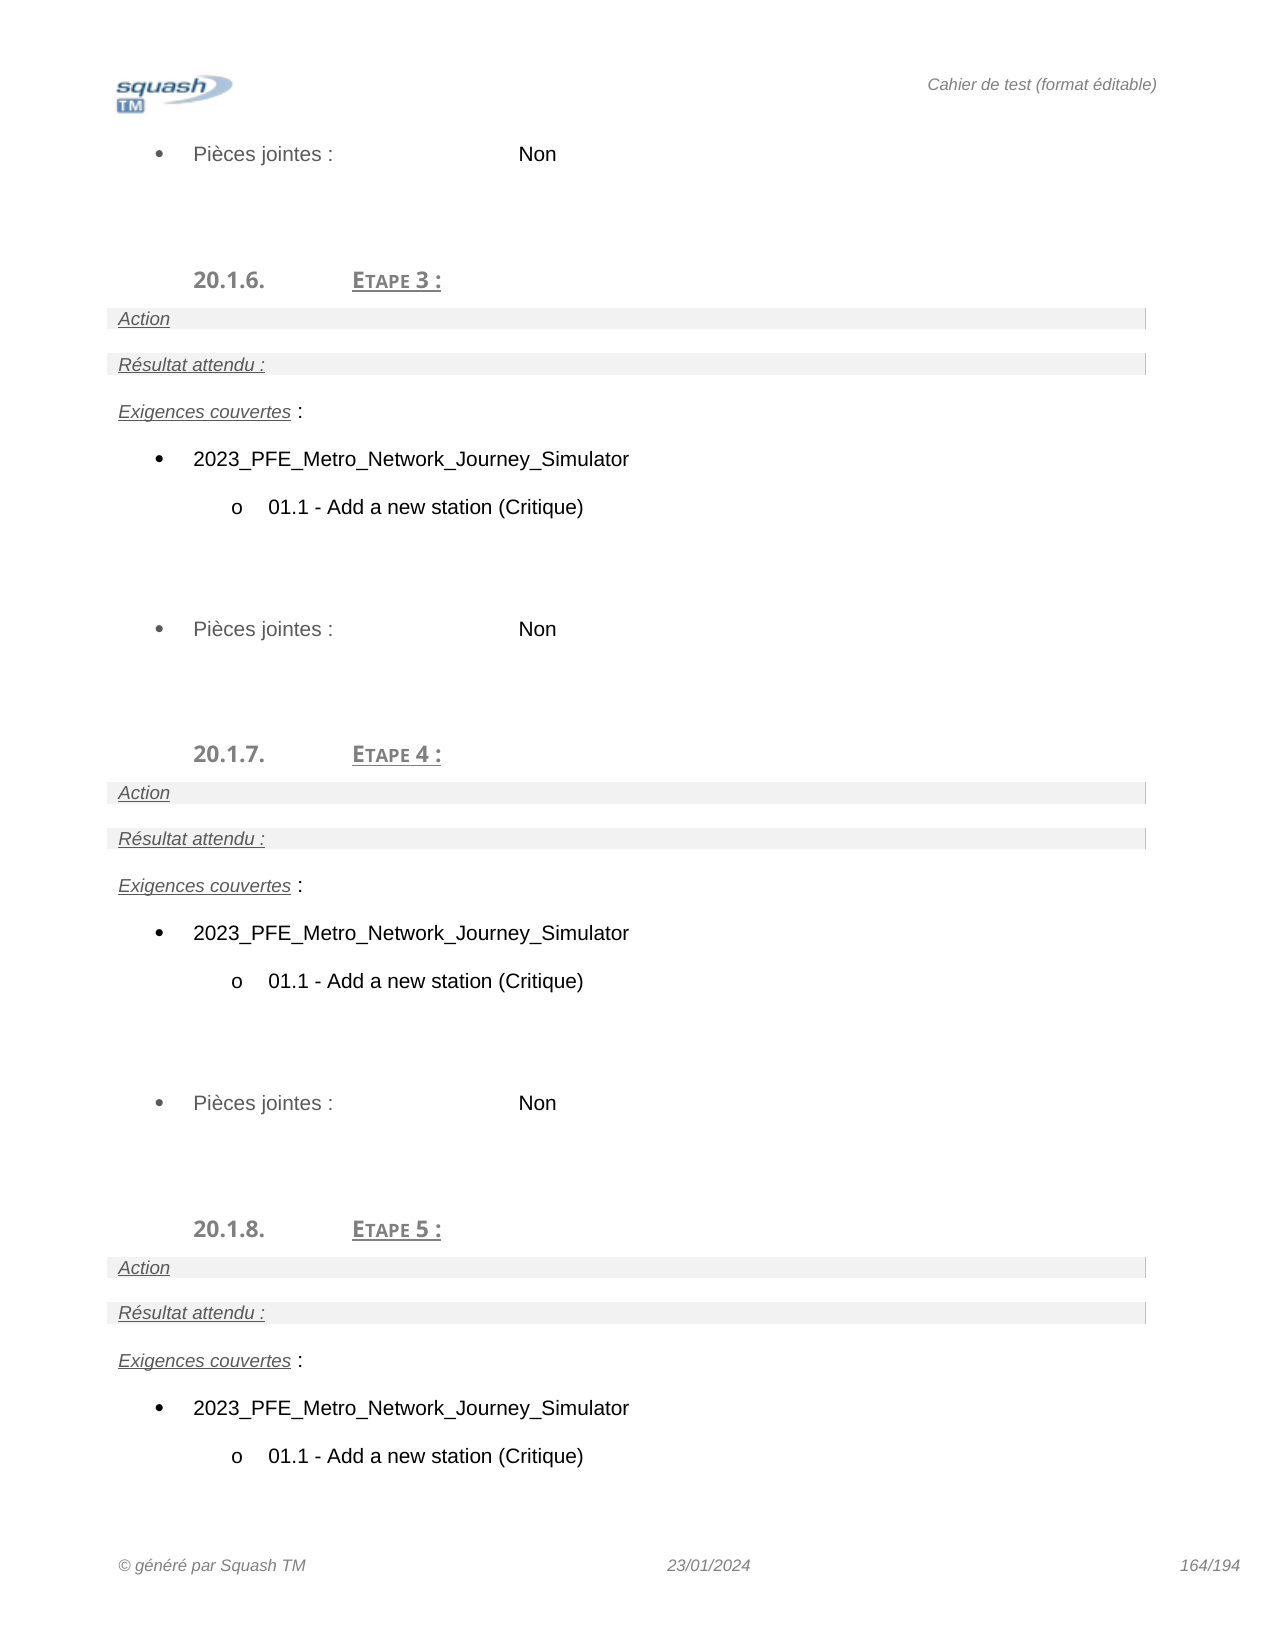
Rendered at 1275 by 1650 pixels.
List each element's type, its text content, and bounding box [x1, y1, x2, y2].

text Exigences couvertes : [118, 873, 1157, 897]
list 01.1 - Add a new station (Critique) [231, 969, 1157, 995]
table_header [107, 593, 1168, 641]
text Exigences couvertes : [118, 1348, 1157, 1372]
subtitle Etape 3 : [193, 264, 1157, 295]
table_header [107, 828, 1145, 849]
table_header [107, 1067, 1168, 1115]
subtitle Etape 4 : [193, 738, 1157, 770]
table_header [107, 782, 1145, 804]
list 01.1 - Add a new station (Critique) [231, 1443, 1157, 1469]
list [156, 1396, 1157, 1419]
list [156, 447, 1157, 471]
list 01.1 - Add a new station (Critique) [231, 495, 1157, 521]
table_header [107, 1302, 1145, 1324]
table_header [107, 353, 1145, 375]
list 2023_PFE_Metro_Network_Journey_Simulator [156, 921, 1157, 945]
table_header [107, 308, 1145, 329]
subtitle Etape 5 : [193, 1213, 1157, 1244]
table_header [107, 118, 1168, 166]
text Exigences couvertes : [118, 399, 1157, 423]
picture [111, 69, 237, 117]
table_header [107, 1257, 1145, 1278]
